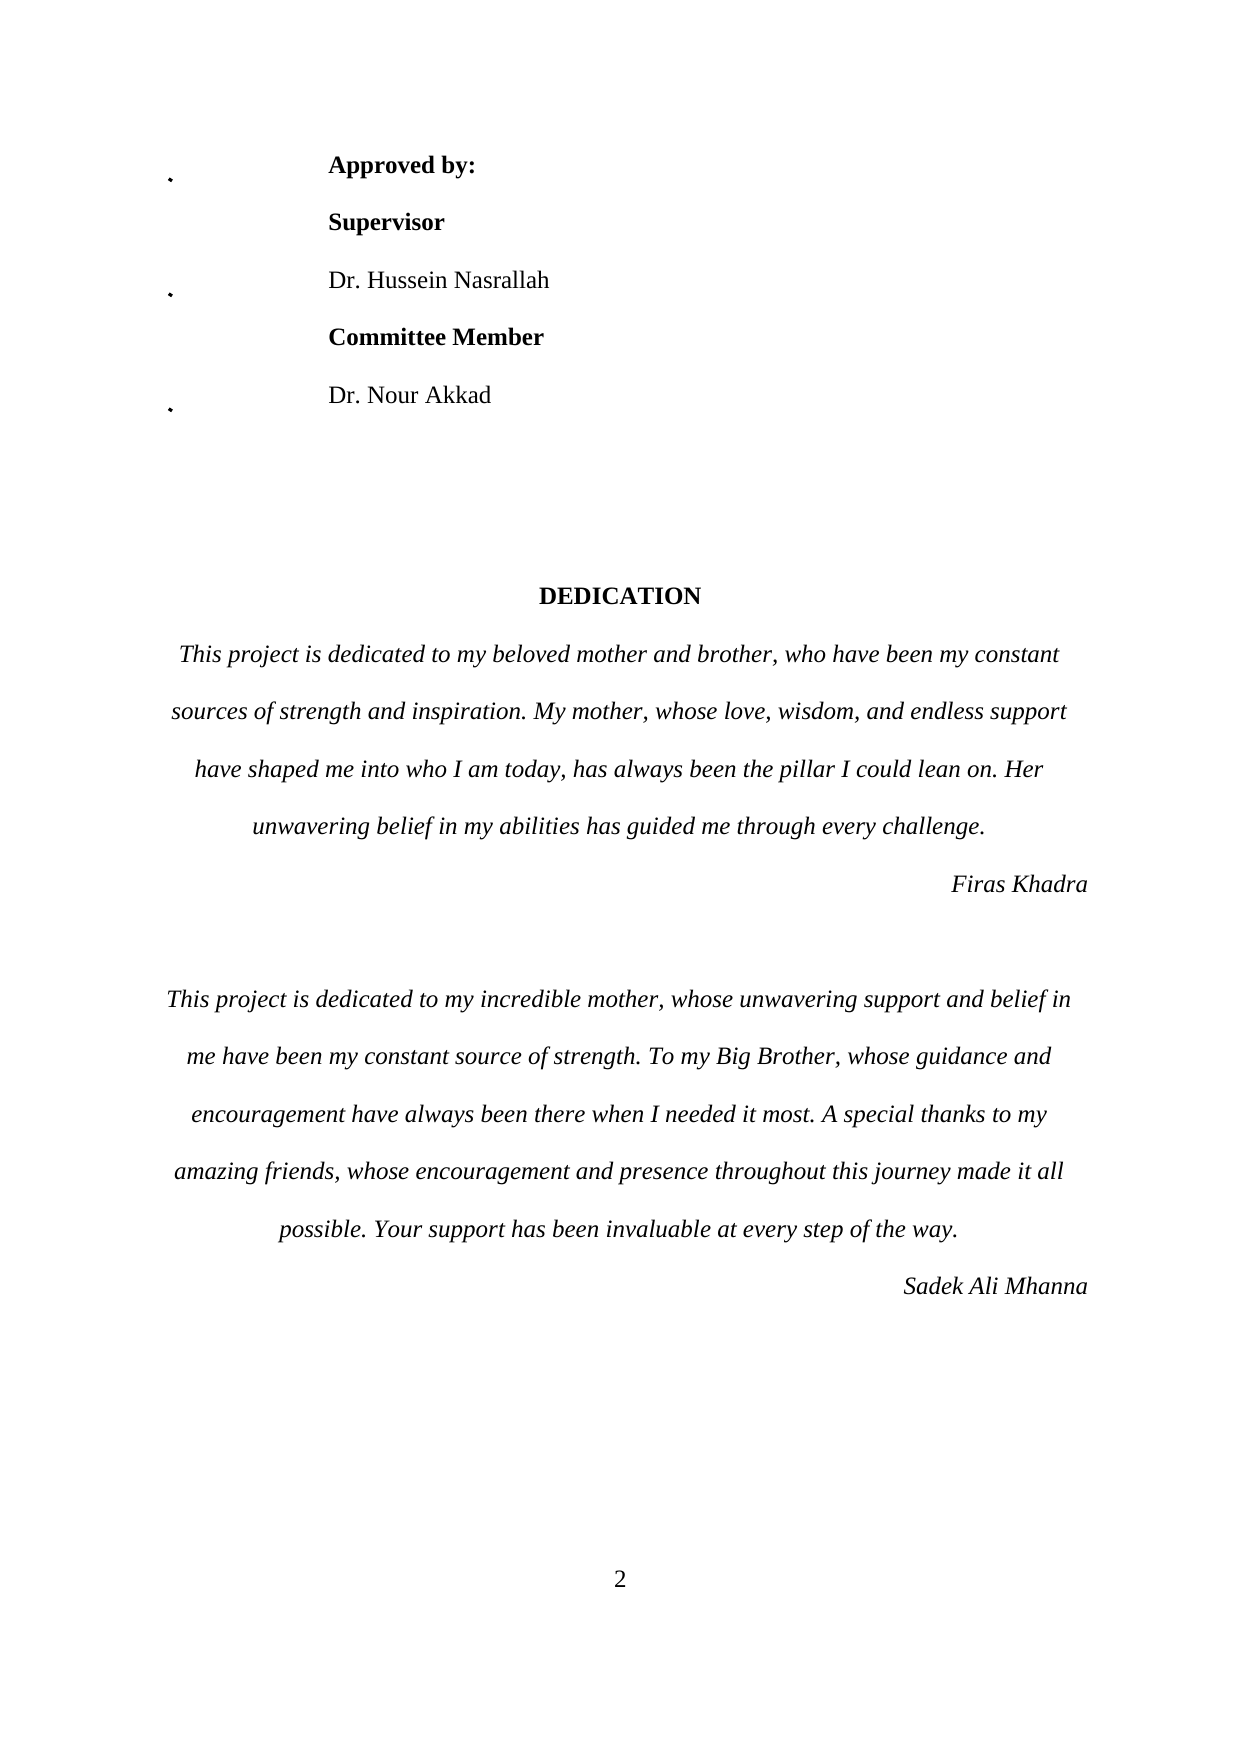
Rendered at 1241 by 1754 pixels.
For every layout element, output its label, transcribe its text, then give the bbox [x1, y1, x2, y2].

text This project is dedicated to my beloved mother and brother, who have been my constant sources of strength and inspiration. My mother, whose love, wisdom, and endless support have shaped me into who I am today, has always been the pillar I could lean on. Her unwavering belief in my abilities has guided me through every challenge. [150, 639, 1090, 840]
text Firas Khadra [150, 869, 1090, 897]
text DEDICATION [150, 581, 1090, 610]
text This project is dedicated to my incredible mother, whose unwavering support and belief in me have been my constant source of strength. To my Big Brother, whose guidance and encouragement have always been there when I needed it most. A special thanks to my amazing friends, whose encouragement and presence throughout this journey made it all possible. Your support has been invaluable at every step of the way. [150, 984, 1090, 1242]
text Dr. Hussein Nasrallah [328, 265, 1090, 294]
text Dr. Nour Akkad [328, 380, 1090, 409]
text Committee Member [328, 322, 1090, 351]
text Supervisor [328, 179, 1090, 236]
text Approved by: [328, 150, 1090, 179]
text Sadek Ali Mhanna [150, 1271, 1090, 1300]
